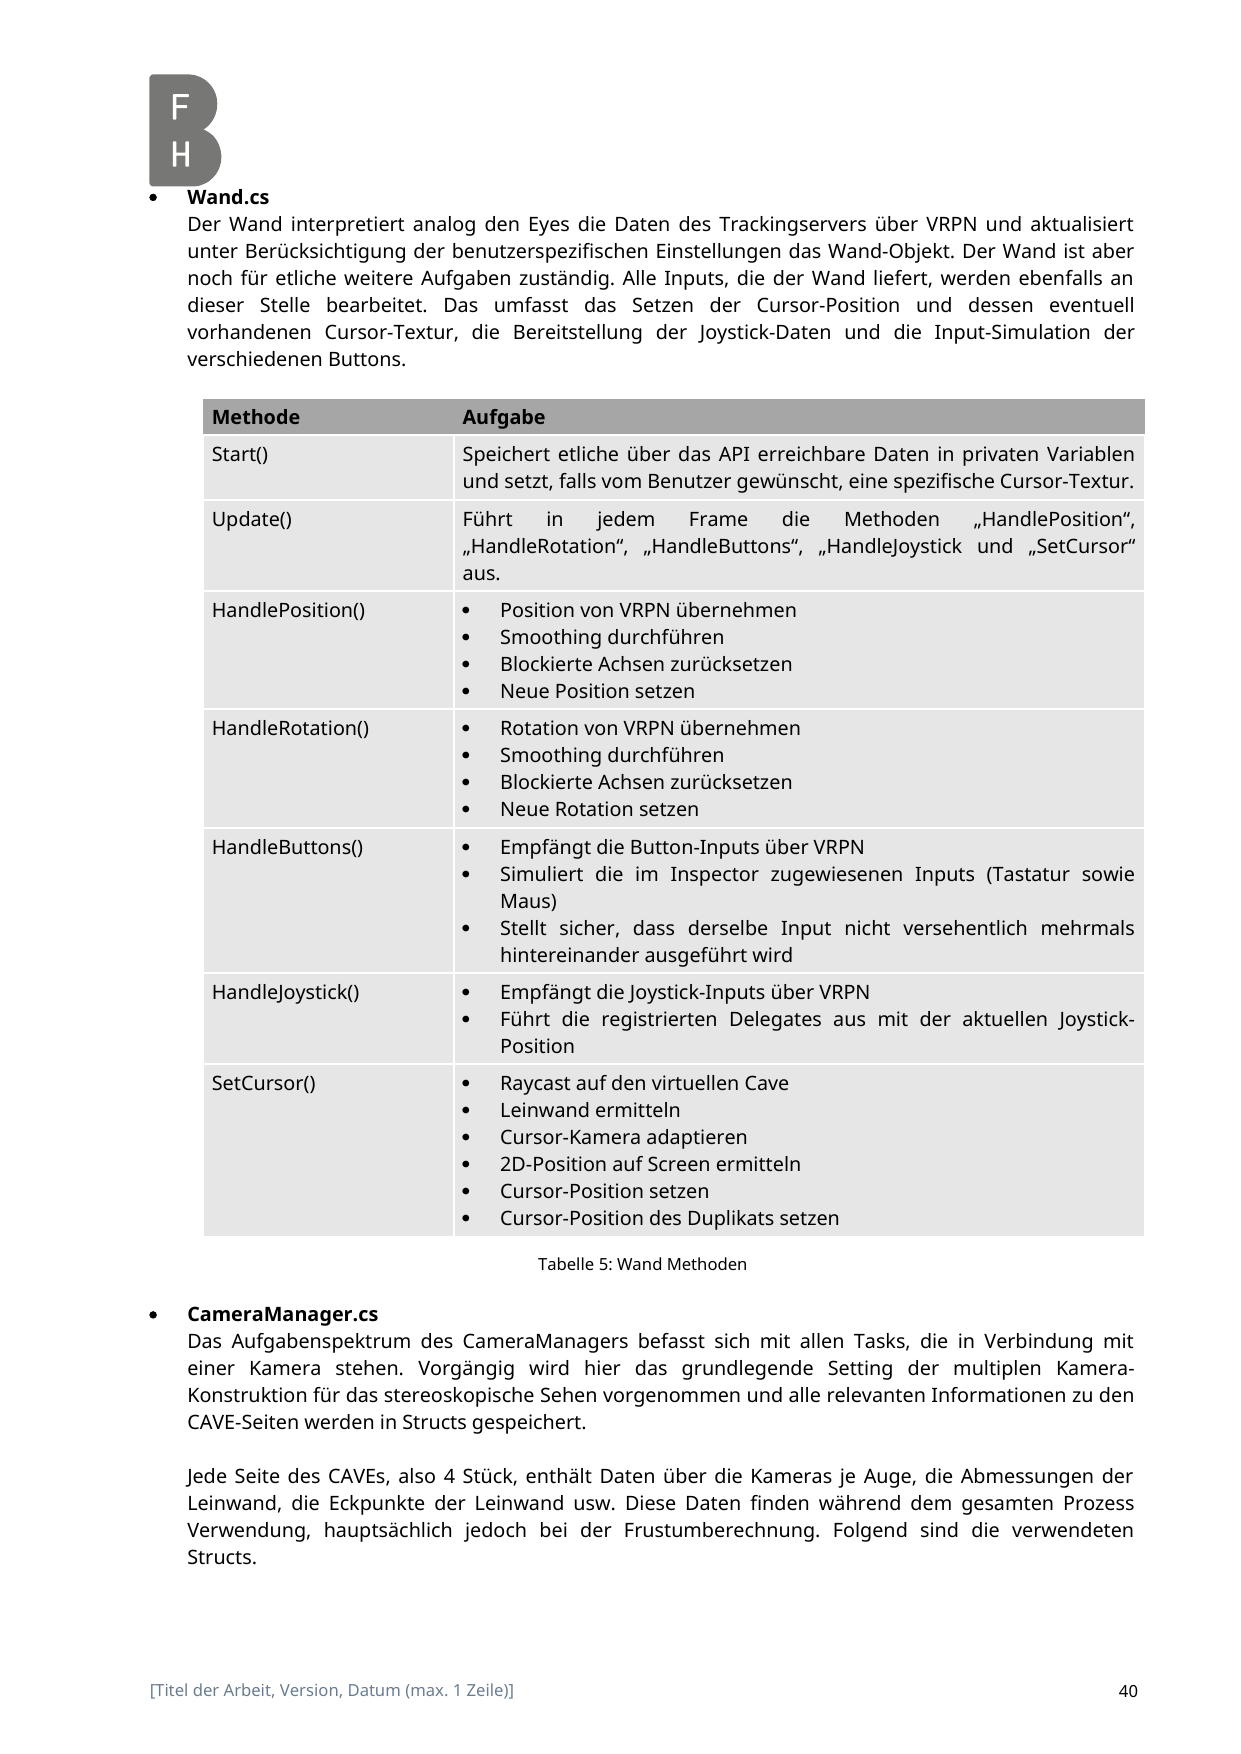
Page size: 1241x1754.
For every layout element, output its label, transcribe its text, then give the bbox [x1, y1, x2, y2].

table_cell SetCursor() [204, 1065, 453, 1236]
table_cell Empfängt die Button-Inputs über VRPN Simuliert die im Inspector zugewiesenen Inputs (Tastatur sowie Maus) Stellt sicher, dass derselbe Input nicht versehentlich mehrmals hintereinander ausgeführt wird [455, 829, 1144, 972]
list CameraManager.cs [149, 1301, 1136, 1328]
table_cell Update() [204, 501, 453, 590]
list Wand.cs [149, 183, 1136, 210]
table_cell Empfängt die Joystick-Inputs über VRPN Führt die registrierten Delegates aus mit der aktuellen Joystick-Position [455, 974, 1144, 1063]
table_cell HandleRotation() [204, 710, 453, 827]
table_cell Speichert etliche über das API erreichbare Daten in privaten Variablen und setzt, falls vom Benutzer gewünscht, eine spezifische Cursor-Textur. [455, 436, 1144, 499]
table_cell HandleButtons() [204, 829, 453, 972]
table_cell HandleJoystick() [204, 974, 453, 1063]
text Das Aufgabenspektrum des CameraManagers befasst sich mit allen Tasks, die in Verbindung mit einer Kamera stehen. Vorgängig wird hier das grundlegende Setting der multiplen Kamera-Konstruktion für das stereoskopische Sehen vorgenommen und alle relevanten Informationen zu den CAVE-Seiten werden in Structs gespeichert. [187, 1328, 1136, 1436]
table_cell Führt in jedem Frame die Methoden „HandlePosition“, „HandleRotation“, „HandleButtons“, „HandleJoystick und „SetCursor“ aus. [455, 501, 1144, 590]
table_cell HandlePosition() [204, 592, 453, 708]
text Jede Seite des CAVEs, also 4 Stück, enthält Daten über die Kameras je Auge, die Abmessungen der Leinwand, die Eckpunkte der Leinwand usw. Diese Daten finden während dem gesamten Prozess Verwendung, hauptsächlich jedoch bei der Frustumberechnung. Folgend sind die verwendeten Structs. [187, 1462, 1136, 1570]
table_header Aufgabe [454, 399, 1145, 434]
table_cell Rotation von VRPN übernehmen Smoothing durchführen Blockierte Achsen zurücksetzen Neue Rotation setzen [455, 710, 1144, 827]
table_cell Raycast auf den virtuellen Cave Leinwand ermitteln Cursor-Kamera adaptieren 2D-Position auf Screen ermitteln Cursor-Position setzen Cursor-Position des Duplikats setzen [455, 1065, 1144, 1236]
table_header Methode [203, 399, 454, 434]
table_cell Start() [204, 436, 453, 499]
text Der Wand interpretiert analog den Eyes die Daten des Trackingservers über VRPN und aktualisiert unter Berücksichtigung der benutzerspezifischen Einstellungen das Wand-Objekt. Der Wand ist aber noch für etliche weitere Aufgaben zuständig. Alle Inputs, die der Wand liefert, werden ebenfalls an dieser Stelle bearbeitet. Das umfasst das Setzen der Cursor-Position und dessen eventuell vorhandenen Cursor-Textur, die Bereitstellung der Joystick-Daten und die Input-Simulation der verschiedenen Buttons. [187, 210, 1136, 372]
table_cell Position von VRPN übernehmen Smoothing durchführen Blockierte Achsen zurücksetzen Neue Position setzen [455, 592, 1144, 708]
